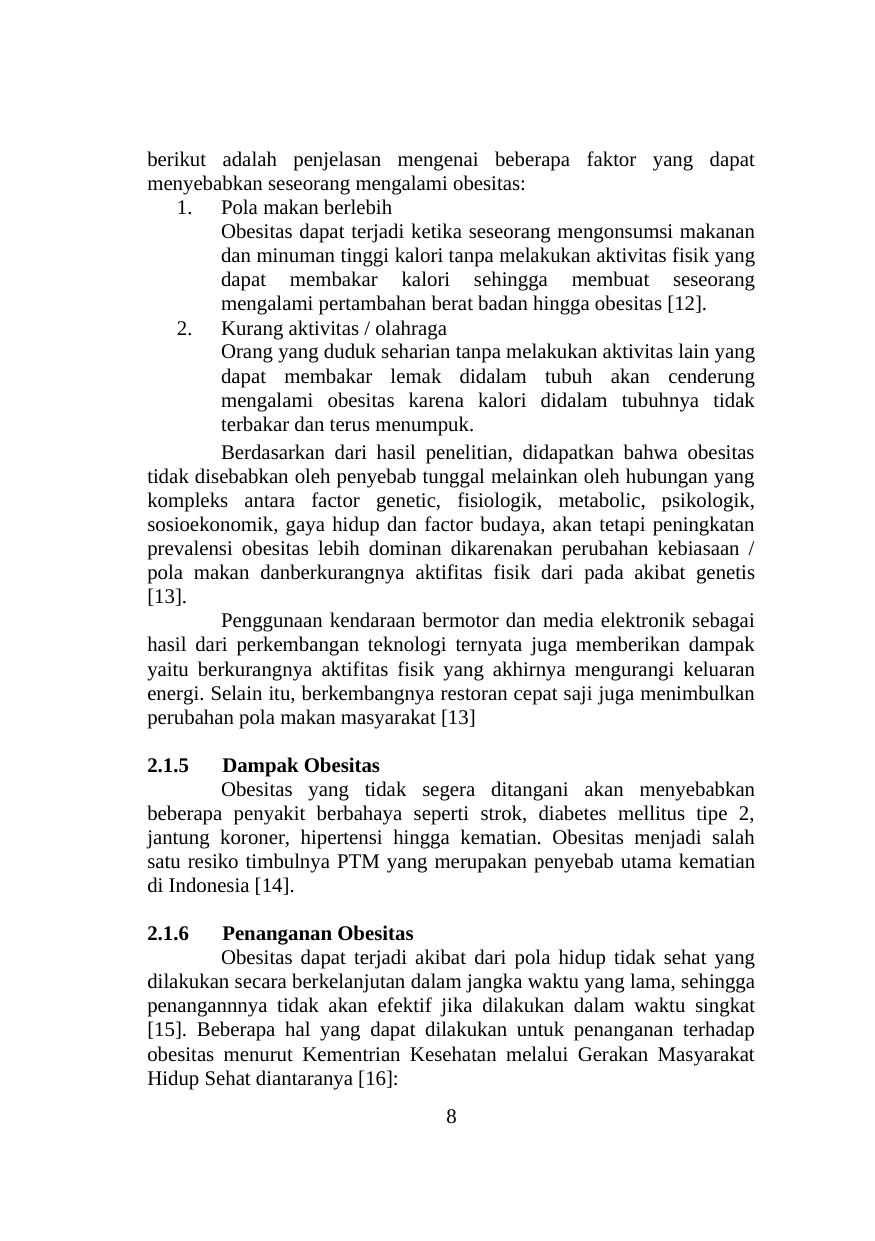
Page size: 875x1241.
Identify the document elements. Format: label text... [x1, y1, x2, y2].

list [147, 147, 756, 195]
list Kurang aktivitas / olahraga [177, 315, 756, 339]
list Pola makan berlebih [177, 195, 756, 219]
list Obesitas dapat terjadi ketika seseorang mengonsumsi makanan dan minuman tinggi kalori tanpa melakukan aktivitas fisik yang dapat membakar kalori sehingga membuat seseorang mengalami pertambahan berat badan hingga obesitas [12]. [221, 219, 756, 315]
text Orang yang duduk seharian tanpa melakukan aktivitas lain yang dapat membakar lemak didalam tubuh akan cenderung mengalami obesitas karena kalori didalam tubuhnya tidak terbakar dan terus menumpuk. [221, 339, 756, 436]
subtitle 2.1.5 Dampak Obesitas [147, 753, 756, 777]
list Penggunaan kendaraan bermotor dan media elektronik sebagai hasil dari perkembangan teknologi ternyata juga memberikan dampak yaitu berkurangnya aktifitas fisik yang akhirnya mengurangi keluaran energi. Selain itu, berkembangnya restoran cepat saji juga menimbulkan perubahan pola makan masyarakat [13] [147, 608, 756, 729]
list Obesitas yang tidak segera ditangani akan menyebabkan beberapa penyakit berbahaya seperti strok, diabetes mellitus tipe 2, jantung koroner, hipertensi hingga kematian. Obesitas menjadi salah satu resiko timbulnya PTM yang merupakan penyebab utama kematian di Indonesia [14]. [147, 777, 756, 897]
text Obesitas dapat terjadi akibat dari pola hidup tidak sehat yang dilakukan secara berkelanjutan dalam jangka waktu yang lama, sehingga penangannnya tidak akan efektif jika dilakukan dalam waktu singkat [15]. Beberapa hal yang dapat dilakukan untuk penanganan terhadap obesitas menurut Kementrian Kesehatan melalui Gerakan Masyarakat Hidup Sehat diantaranya [16]: [147, 945, 756, 1089]
list Berdasarkan dari hasil penelitian, didapatkan bahwa obesitas tidak disebabkan oleh penyebab tunggal melainkan oleh hubungan yang kompleks antara factor genetic, fisiologik, metabolic, psikologik, sosioekonomik, gaya hidup dan factor budaya, akan tetapi peningkatan prevalensi obesitas lebih dominan dikarenakan perubahan kebiasaan / pola makan danberkurangnya aktifitas fisik dari pada akibat genetis [13]. [147, 440, 756, 608]
subtitle 2.1.6 Penanganan Obesitas [147, 921, 756, 945]
